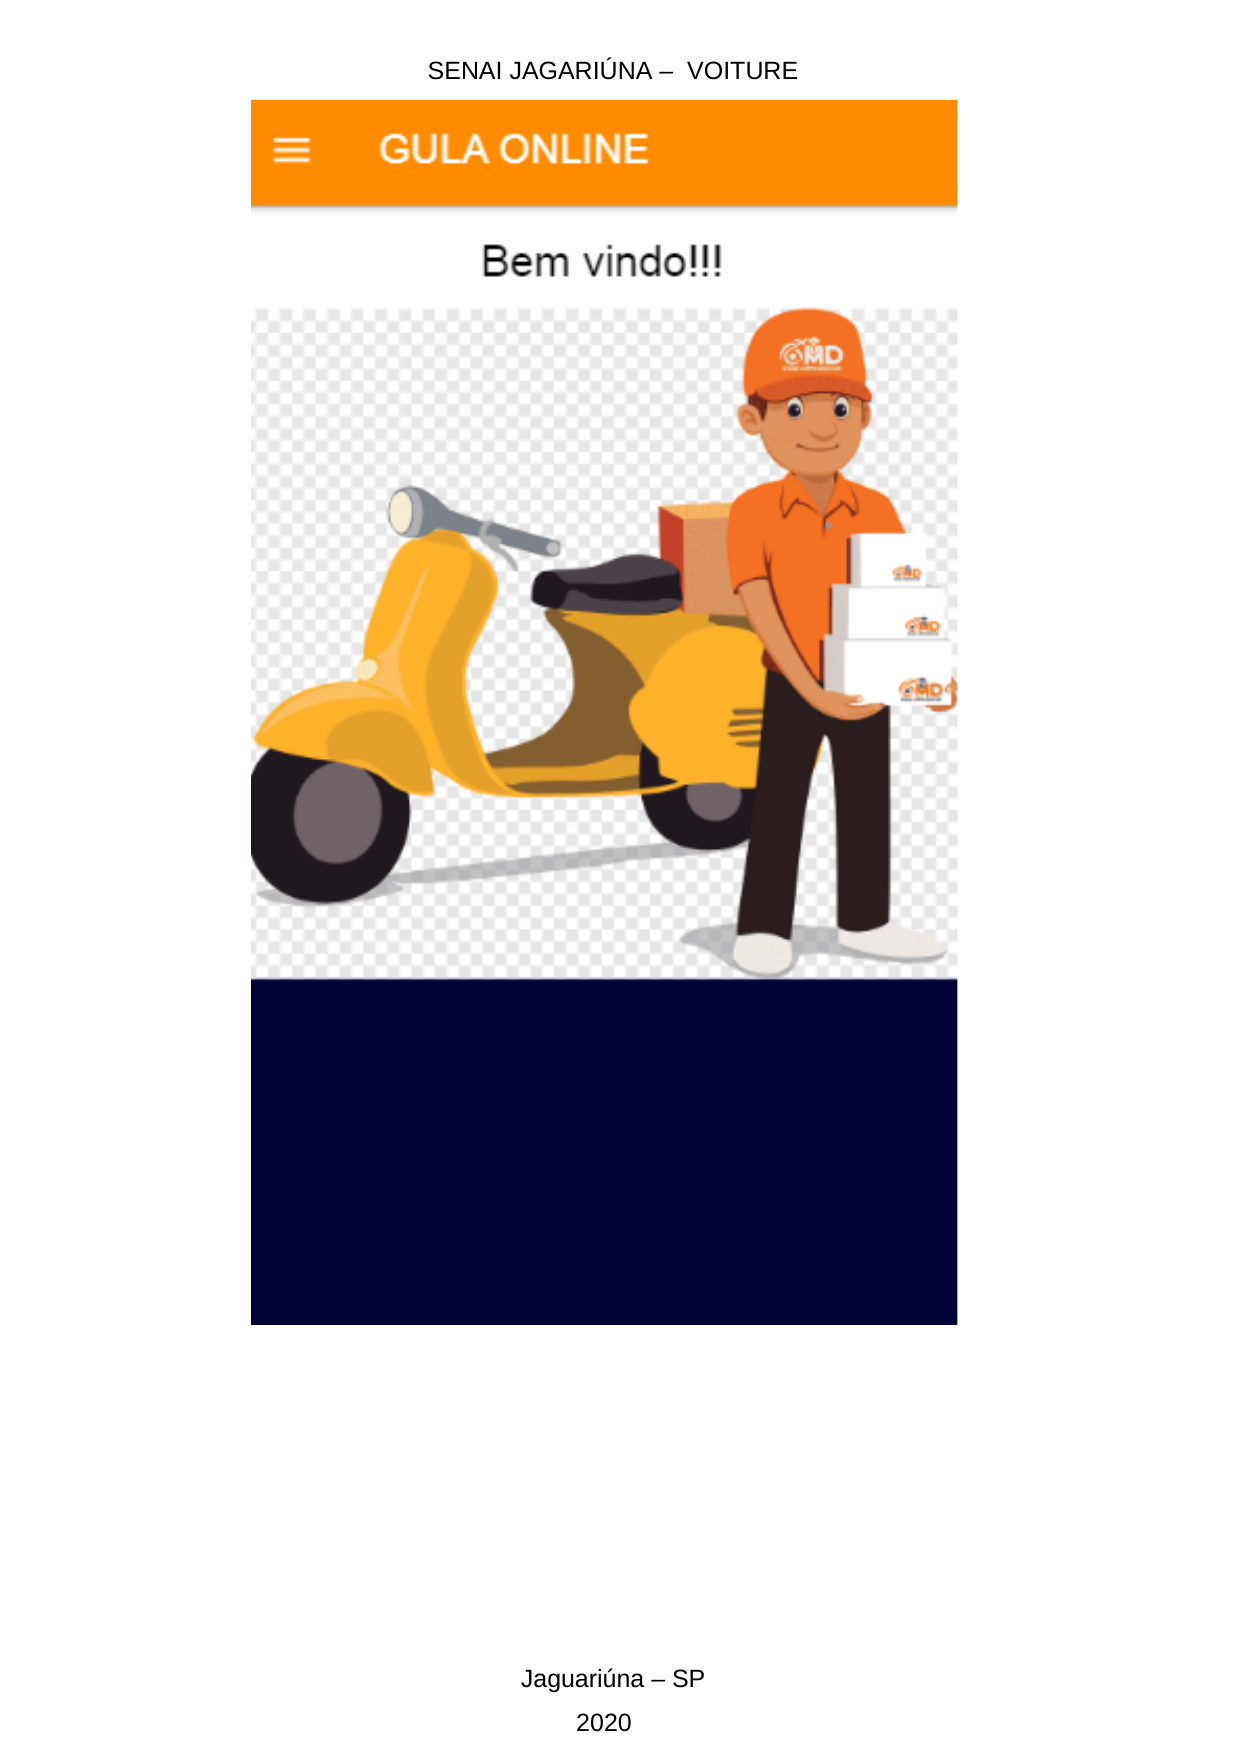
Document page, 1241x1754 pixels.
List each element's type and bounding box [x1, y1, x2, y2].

picture [251, 100, 958, 1325]
